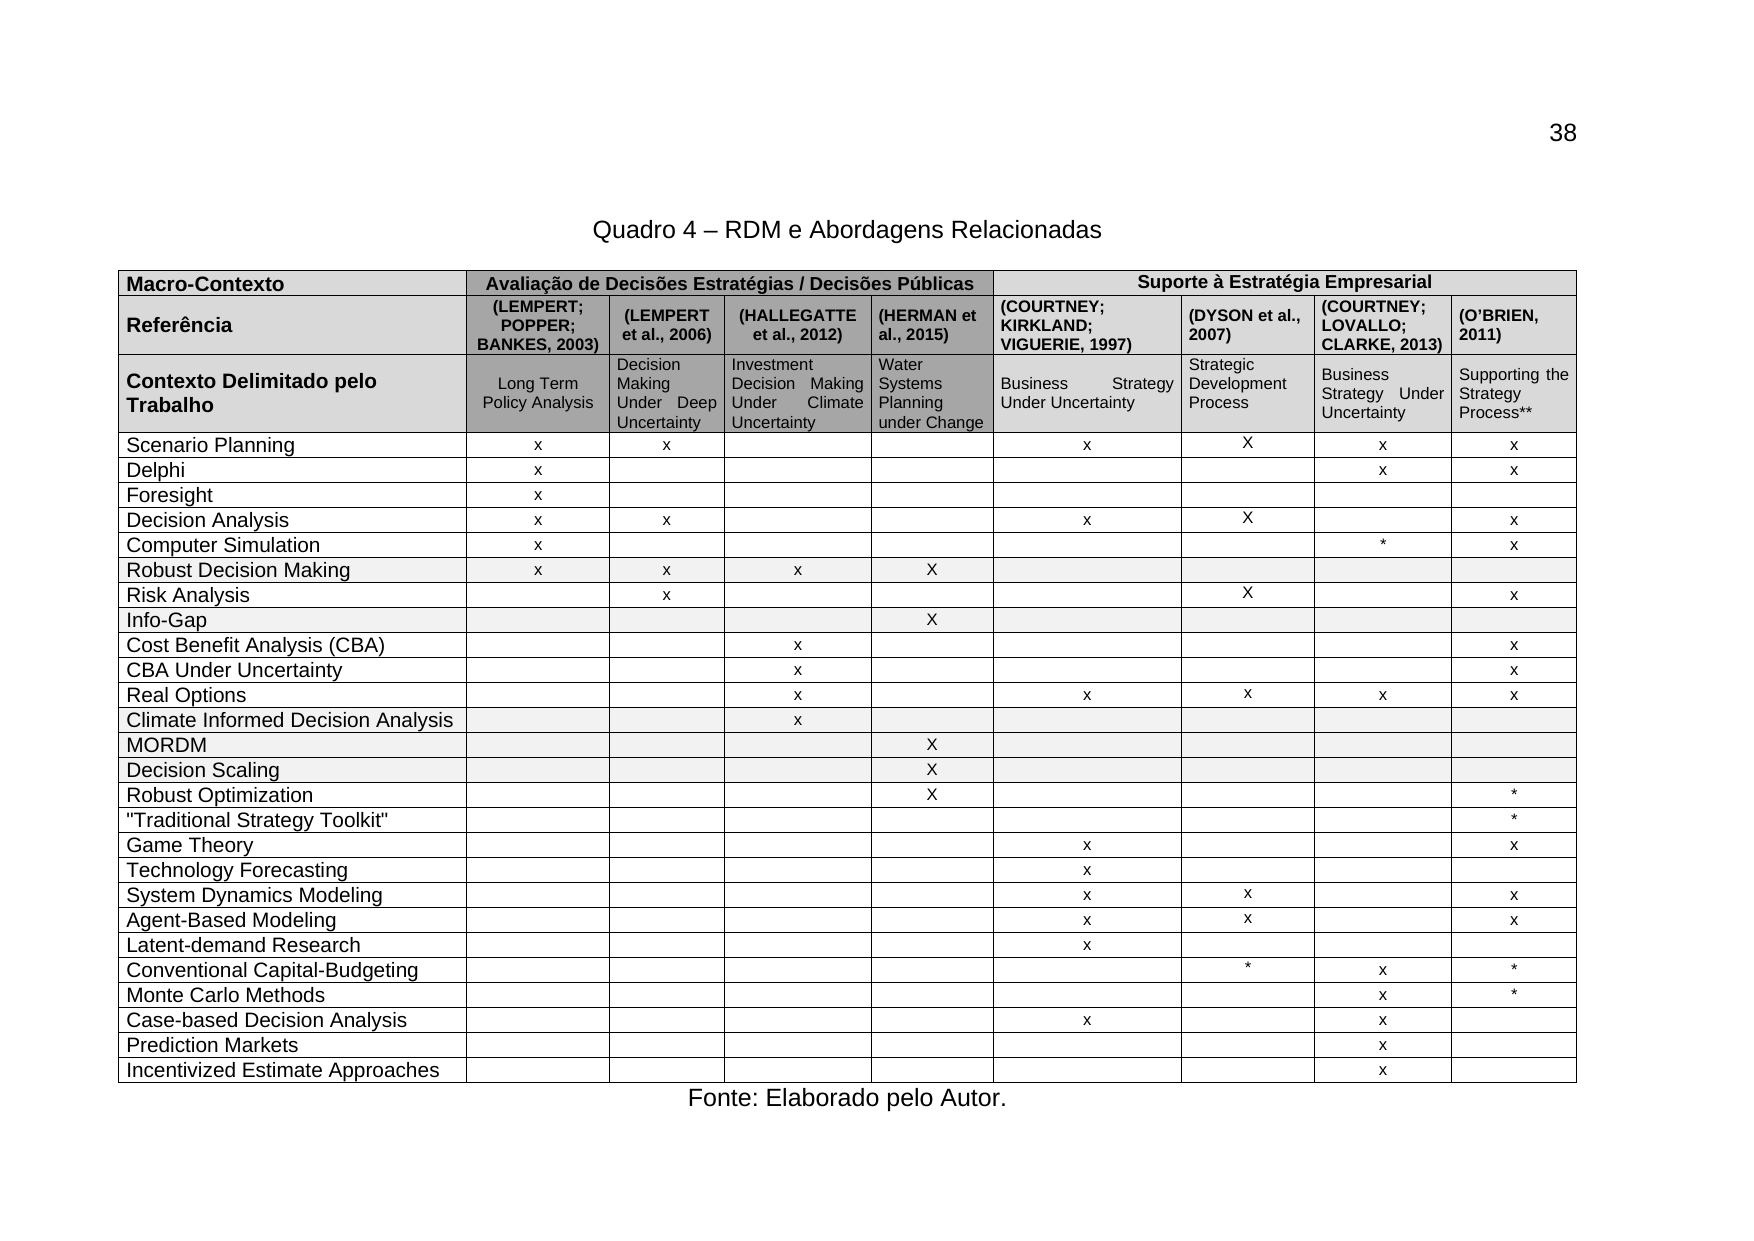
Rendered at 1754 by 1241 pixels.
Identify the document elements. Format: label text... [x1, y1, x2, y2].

table_cell Robust Decision Making [119, 558, 466, 582]
table_cell [872, 508, 993, 532]
table_cell (COURTNEY; KIRKLAND; VIGUERIE, 1997) [994, 296, 1181, 354]
table_cell x [610, 433, 724, 457]
table_cell Computer Simulation [119, 533, 466, 557]
table_cell x [1315, 683, 1451, 707]
table_cell X [872, 733, 993, 757]
table_cell [872, 883, 993, 907]
table_cell [610, 733, 724, 757]
table_cell [1452, 1033, 1576, 1057]
table_cell [1182, 658, 1314, 682]
table_cell Business Strategy Under Uncertainty [994, 355, 1181, 432]
table_cell [467, 758, 609, 782]
table_cell [1452, 708, 1576, 732]
table_cell [994, 558, 1181, 582]
table_cell [725, 458, 871, 482]
table_cell x [1315, 1033, 1451, 1057]
table_cell [1182, 1058, 1314, 1082]
table_cell Case-based Decision Analysis [119, 1008, 466, 1032]
table_cell [610, 658, 724, 682]
table_cell * [1452, 783, 1576, 807]
table_cell Long Term Policy Analysis [467, 355, 609, 432]
table_cell (HALLEGATTE et al., 2012) [725, 296, 871, 354]
table_cell [1452, 733, 1576, 757]
table_cell * [1452, 808, 1576, 832]
table_cell Climate Informed Decision Analysis [119, 708, 466, 732]
table_cell Scenario Planning [119, 433, 466, 457]
table_cell [994, 758, 1181, 782]
table_cell [1182, 983, 1314, 1007]
table_cell x [725, 708, 871, 732]
table_cell [725, 483, 871, 507]
table_cell (HERMAN et al., 2015) [872, 296, 993, 354]
table_cell x [1315, 1008, 1451, 1032]
text Fonte: Elaborado pelo Autor. [118, 1083, 1577, 1111]
table_cell [610, 958, 724, 982]
table_cell x [1452, 433, 1576, 457]
table_cell [610, 833, 724, 857]
table_cell [994, 783, 1181, 807]
table_cell [1452, 933, 1576, 957]
table_cell [725, 858, 871, 882]
table_cell (COURTNEY; LOVALLO; CLARKE, 2013) [1315, 296, 1451, 354]
table_cell [725, 533, 871, 557]
table_cell [610, 533, 724, 557]
table_cell [1182, 933, 1314, 957]
table_cell x [1315, 1058, 1451, 1082]
table_cell Robust Optimization [119, 783, 466, 807]
table_cell X [1182, 508, 1314, 532]
table_cell [1182, 1008, 1314, 1032]
table_cell [467, 1033, 609, 1057]
table_cell [1182, 533, 1314, 557]
table_cell [1182, 458, 1314, 482]
table_cell x [994, 858, 1181, 882]
table_cell x [467, 433, 609, 457]
table_header Avaliação de Decisões Estratégias / Decisões Públicas [467, 271, 993, 295]
table_cell x [1452, 883, 1576, 907]
table_cell Technology Forecasting [119, 858, 466, 882]
table_cell [994, 708, 1181, 732]
table_cell [1182, 808, 1314, 832]
table_cell [725, 433, 871, 457]
table_cell Decision Making Under Deep Uncertainty [610, 355, 724, 432]
table_cell [1452, 758, 1576, 782]
table_cell x [725, 658, 871, 682]
table_cell (LEMPERT et al., 2006) [610, 296, 724, 354]
table_cell [725, 608, 871, 632]
table_cell Cost Benefit Analysis (CBA) [119, 633, 466, 657]
table_cell x [467, 483, 609, 507]
table_cell [1315, 583, 1451, 607]
table_cell [725, 958, 871, 982]
table_cell x [994, 1008, 1181, 1032]
table_cell x [1452, 458, 1576, 482]
table_cell [872, 683, 993, 707]
table_cell x [610, 558, 724, 582]
table_cell [725, 1058, 871, 1082]
table_cell Referência [119, 296, 466, 354]
table_cell [1315, 508, 1451, 532]
table_cell X [1182, 583, 1314, 607]
table_cell [872, 583, 993, 607]
table_cell x [994, 508, 1181, 532]
table_cell x [994, 683, 1181, 707]
table_cell [467, 1008, 609, 1032]
table_header Macro-Contexto [119, 271, 466, 295]
table_cell [725, 983, 871, 1007]
table_cell [872, 958, 993, 982]
table_cell Prediction Markets [119, 1033, 466, 1057]
table_cell x [994, 933, 1181, 957]
table_cell x [610, 508, 724, 532]
table_cell [725, 1008, 871, 1032]
table_cell [467, 633, 609, 657]
table_cell [1452, 483, 1576, 507]
table_cell [467, 1058, 609, 1082]
table_cell [610, 933, 724, 957]
table_cell [872, 833, 993, 857]
table_cell Supporting the Strategy Process** [1452, 355, 1576, 432]
table_cell [725, 933, 871, 957]
table_cell Conventional Capital-Budgeting [119, 958, 466, 982]
table_cell x [1182, 883, 1314, 907]
table_cell Decision Scaling [119, 758, 466, 782]
table_cell [1182, 633, 1314, 657]
table_cell [872, 633, 993, 657]
table_cell [994, 458, 1181, 482]
table_cell [725, 883, 871, 907]
table_cell [994, 658, 1181, 682]
table_cell [1315, 658, 1451, 682]
table_cell [467, 908, 609, 932]
table_cell [1182, 558, 1314, 582]
table_cell [725, 783, 871, 807]
table_cell Strategic Development Process [1182, 355, 1314, 432]
table_cell x [1315, 458, 1451, 482]
table_cell [467, 883, 609, 907]
table_cell [1315, 708, 1451, 732]
table_cell [467, 983, 609, 1007]
table_cell (O’BRIEN, 2011) [1452, 296, 1576, 354]
table_cell [467, 958, 609, 982]
table_cell [467, 783, 609, 807]
table_cell [1315, 858, 1451, 882]
table_cell [872, 908, 993, 932]
table_cell * [1452, 958, 1576, 982]
table_cell [994, 583, 1181, 607]
table_cell [994, 808, 1181, 832]
table_cell [1315, 933, 1451, 957]
table_cell [610, 683, 724, 707]
table_cell * [1315, 533, 1451, 557]
table_cell x [1452, 683, 1576, 707]
table_cell [610, 983, 724, 1007]
table_cell x [1452, 583, 1576, 607]
table_cell x [467, 458, 609, 482]
table_cell [725, 733, 871, 757]
table_cell [1315, 558, 1451, 582]
table_cell [872, 1008, 993, 1032]
table_cell [1315, 733, 1451, 757]
table_cell X [872, 608, 993, 632]
table_cell x [1452, 508, 1576, 532]
table_cell Agent-Based Modeling [119, 908, 466, 932]
table_cell [1315, 633, 1451, 657]
table_cell X [872, 783, 993, 807]
table_cell Water Systems Planning under Change [872, 355, 993, 432]
table_cell [994, 1058, 1181, 1082]
table_cell [872, 458, 993, 482]
table_cell [725, 1033, 871, 1057]
table_cell x [1452, 533, 1576, 557]
table_cell * [1182, 958, 1314, 982]
table_cell [994, 983, 1181, 1007]
table_cell [725, 833, 871, 857]
table_cell x [467, 533, 609, 557]
table_cell MORDM [119, 733, 466, 757]
table_cell [872, 708, 993, 732]
table_cell [994, 633, 1181, 657]
table_cell [1315, 908, 1451, 932]
table_cell X [1182, 433, 1314, 457]
table_cell x [725, 683, 871, 707]
table_cell x [1452, 833, 1576, 857]
table_cell x [994, 433, 1181, 457]
table_cell [467, 608, 609, 632]
table_cell [994, 1033, 1181, 1057]
table_cell [610, 483, 724, 507]
table_cell [610, 858, 724, 882]
table_cell [872, 933, 993, 957]
table_cell (LEMPERT; POPPER; BANKES, 2003) [467, 296, 609, 354]
table_cell Foresight [119, 483, 466, 507]
table_cell x [1315, 958, 1451, 982]
table_cell [994, 958, 1181, 982]
table_cell [872, 483, 993, 507]
table_cell [467, 708, 609, 732]
table_cell [1182, 858, 1314, 882]
table_cell CBA Under Uncertainty [119, 658, 466, 682]
table_header Suporte à Estratégia Empresarial [994, 271, 1576, 295]
table_cell Latent-demand Research [119, 933, 466, 957]
table_cell x [994, 908, 1181, 932]
table_cell [1452, 558, 1576, 582]
table_cell x [725, 633, 871, 657]
table_cell [1315, 833, 1451, 857]
table_cell [872, 433, 993, 457]
table_cell [1315, 483, 1451, 507]
table_cell [1315, 758, 1451, 782]
table_cell x [1452, 658, 1576, 682]
table_cell Business Strategy Under Uncertainty [1315, 355, 1451, 432]
table_cell x [725, 558, 871, 582]
table_cell [1315, 783, 1451, 807]
table_cell [872, 858, 993, 882]
table_cell [610, 1058, 724, 1082]
table_cell [872, 1058, 993, 1082]
table_cell [610, 1008, 724, 1032]
table_cell [1315, 808, 1451, 832]
table_cell [467, 733, 609, 757]
table_cell Delphi [119, 458, 466, 482]
table_cell x [1182, 908, 1314, 932]
table_cell [994, 483, 1181, 507]
table_cell [725, 808, 871, 832]
table_cell X [872, 558, 993, 582]
table_cell [467, 658, 609, 682]
table_cell [610, 1033, 724, 1057]
table_cell [725, 508, 871, 532]
table_cell x [1452, 633, 1576, 657]
table_cell [1452, 858, 1576, 882]
table_cell [610, 908, 724, 932]
table_cell [467, 933, 609, 957]
table_cell [610, 458, 724, 482]
table_cell x [1182, 683, 1314, 707]
table_cell [1315, 883, 1451, 907]
table_cell [610, 608, 724, 632]
table_cell [1182, 608, 1314, 632]
table_cell Incentivized Estimate Approaches [119, 1058, 466, 1082]
table_cell [1182, 1033, 1314, 1057]
table_cell [725, 758, 871, 782]
table_cell x [467, 558, 609, 582]
table_cell [994, 733, 1181, 757]
table_cell [872, 1033, 993, 1057]
table_cell Risk Analysis [119, 583, 466, 607]
table_cell Real Options [119, 683, 466, 707]
table_cell Monte Carlo Methods [119, 983, 466, 1007]
table_cell [1182, 833, 1314, 857]
table_cell [994, 533, 1181, 557]
table_cell [994, 608, 1181, 632]
table_cell [1182, 483, 1314, 507]
table_cell [725, 908, 871, 932]
table_cell x [1452, 908, 1576, 932]
table_cell [872, 658, 993, 682]
table_cell [467, 683, 609, 707]
table_cell Game Theory [119, 833, 466, 857]
table_cell [610, 633, 724, 657]
table_cell [610, 783, 724, 807]
table_cell [1182, 708, 1314, 732]
table_cell "Traditional Strategy Toolkit" [119, 808, 466, 832]
table_cell Decision Analysis [119, 508, 466, 532]
table_cell Investment Decision Making Under Climate Uncertainty [725, 355, 871, 432]
table_cell [872, 808, 993, 832]
table_cell [872, 533, 993, 557]
table_cell x [994, 883, 1181, 907]
table_cell [1182, 733, 1314, 757]
table_cell [1452, 1058, 1576, 1082]
table_cell [610, 758, 724, 782]
table_cell x [467, 508, 609, 532]
table_cell [1182, 783, 1314, 807]
table_cell System Dynamics Modeling [119, 883, 466, 907]
table_cell [467, 583, 609, 607]
table_cell [872, 983, 993, 1007]
table_cell [467, 833, 609, 857]
table_cell X [872, 758, 993, 782]
table_cell [1182, 758, 1314, 782]
table_cell [1452, 608, 1576, 632]
table_cell [1452, 1008, 1576, 1032]
table_cell (DYSON et al., 2007) [1182, 296, 1314, 354]
table_cell x [1315, 433, 1451, 457]
table_cell x [994, 833, 1181, 857]
table_cell [610, 708, 724, 732]
table_cell Info-Gap [119, 608, 466, 632]
table_cell [725, 583, 871, 607]
table_cell Contexto Delimitado pelo Trabalho [119, 355, 466, 432]
table_cell [1315, 608, 1451, 632]
table_cell x [1315, 983, 1451, 1007]
table_cell [610, 883, 724, 907]
table_cell [610, 808, 724, 832]
table_cell * [1452, 983, 1576, 1007]
table_cell [467, 808, 609, 832]
table_cell [467, 858, 609, 882]
table_cell x [610, 583, 724, 607]
